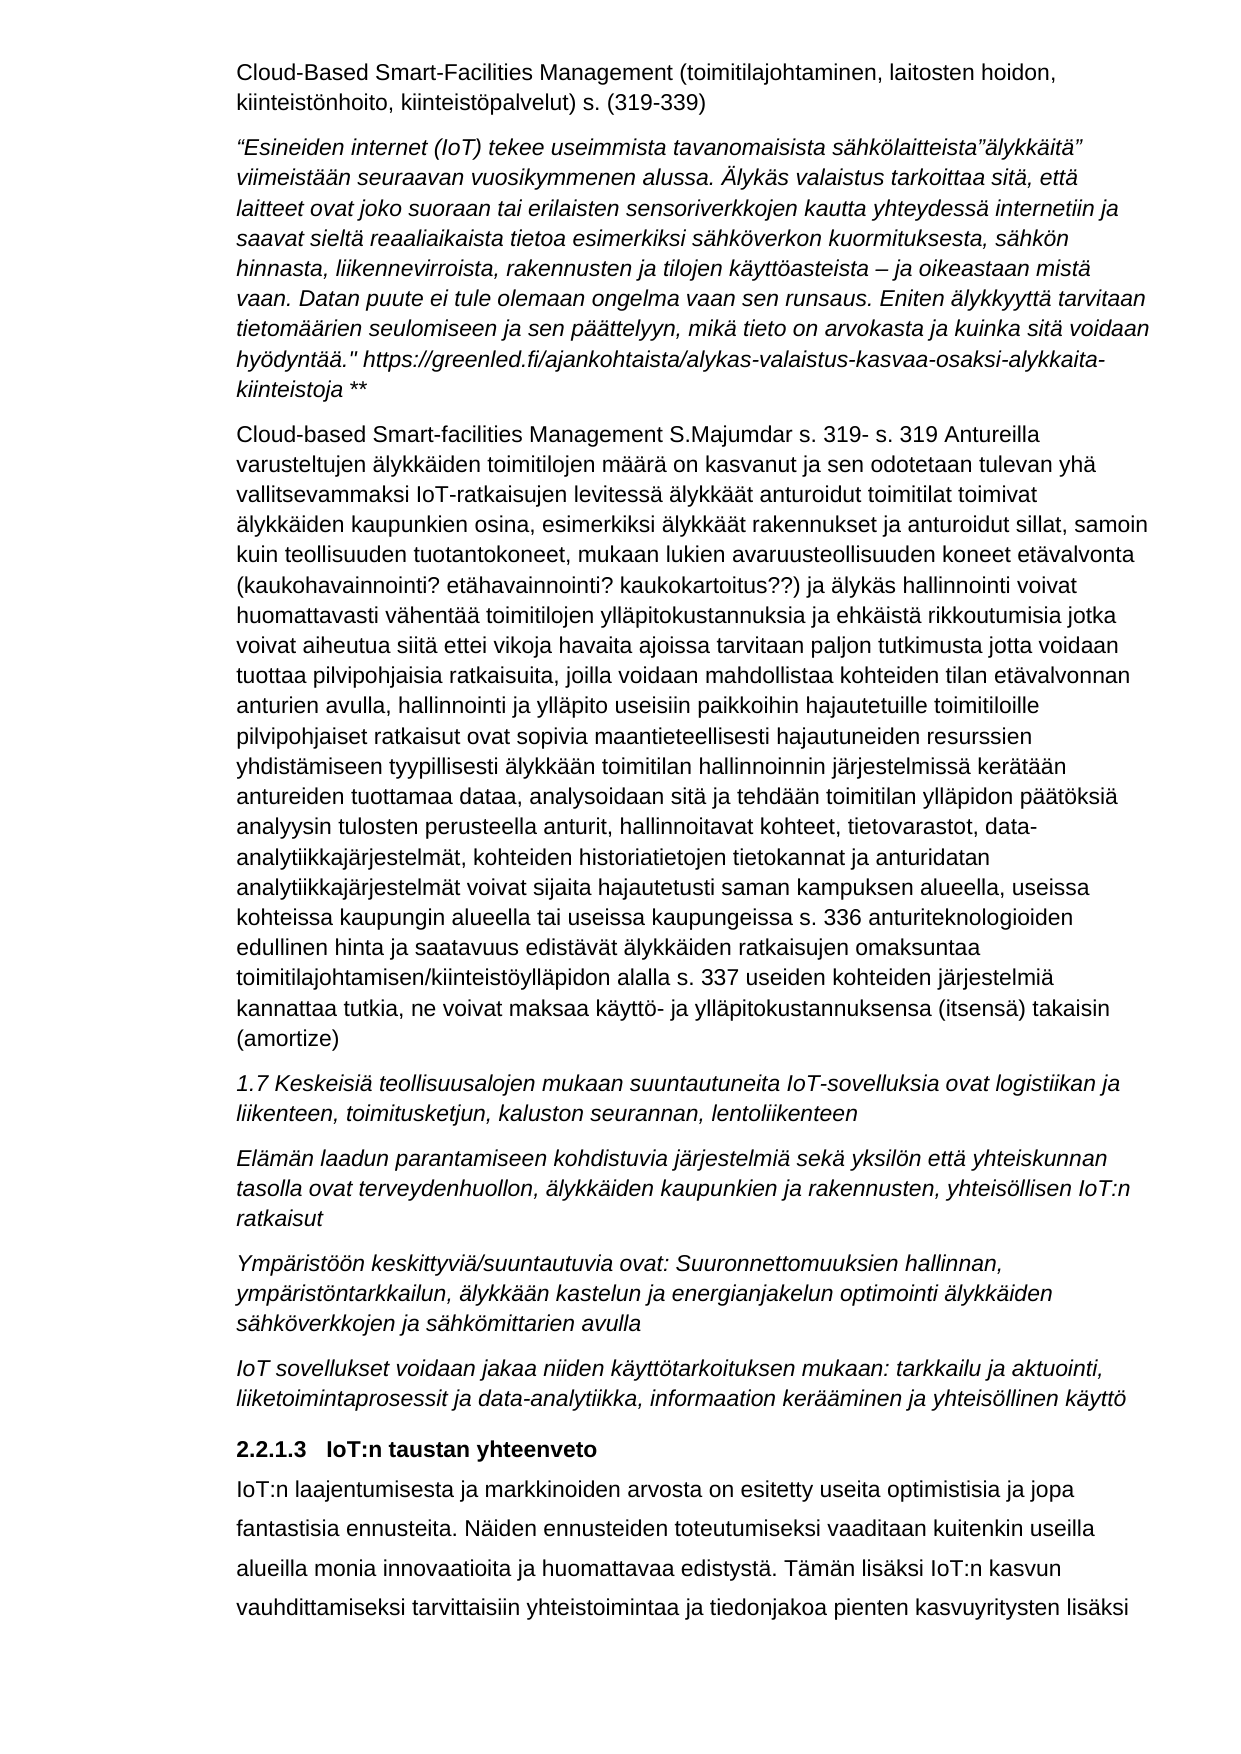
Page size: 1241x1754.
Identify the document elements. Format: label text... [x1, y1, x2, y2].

subtitle IoT:n taustan yhteenveto [236, 1436, 1152, 1462]
text IoT sovellukset voidaan jakaa niiden käyttötarkoituksen mukaan: tarkkailu ja aktuointi, liiketoimintaprosessit ja data-analytiikka, informaation kerääminen ja yhteisöllinen käyttö [236, 1355, 1152, 1411]
text Cloud-based Smart-facilities Management S.Majumdar s. 319- s. 319 Antureilla varusteltujen älykkäiden toimitilojen määrä on kasvanut ja sen odotetaan tulevan yhä vallitsevammaksi IoT-ratkaisujen levitessä älykkäät anturoidut toimitilat toimivat älykkäiden kaupunkien osina, esimerkiksi älykkäät rakennukset ja anturoidut sillat, samoin kuin teollisuuden tuotantokoneet, mukaan lukien avaruusteollisuuden koneet etävalvonta (kaukohavainnointi? etähavainnointi? kaukokartoitus??) ja älykäs hallinnointi voivat huomattavasti vähentää toimitilojen ylläpitokustannuksia ja ehkäistä rikkoutumisia jotka voivat aiheutua siitä ettei vikoja havaita ajoissa tarvitaan paljon tutkimusta jotta voidaan tuottaa pilvipohjaisia ratkaisuita, joilla voidaan mahdollistaa kohteiden tilan etävalvonnan anturien avulla, hallinnointi ja ylläpito useisiin paikkoihin hajautetuille toimitiloille pilvipohjaiset ratkaisut ovat sopivia maantieteellisesti hajautuneiden resurssien yhdistämiseen tyypillisesti älykkään toimitilan hallinnoinnin järjestelmissä kerätään antureiden tuottamaa dataa, analysoidaan sitä ja tehdään toimitilan ylläpidon päätöksiä analyysin tulosten perusteella anturit, hallinnoitavat kohteet, tietovarastot, data-analytiikkajärjestelmät, kohteiden historiatietojen tietokannat ja anturidatan analytiikkajärjestelmät voivat sijaita hajautetusti saman kampuksen alueella, useissa kohteissa kaupungin alueella tai useissa kaupungeissa s. 336 anturiteknologioiden edullinen hinta ja saatavuus edistävät älykkäiden ratkaisujen omaksuntaa toimitilajohtamisen/kiinteistöylläpidon alalla s. 337 useiden kohteiden järjestelmiä kannattaa tutkia, ne voivat maksaa käyttö- ja ylläpitokustannuksensa (itsensä) takaisin (amortize) [236, 421, 1152, 1051]
text 1.7 Keskeisiä teollisuusalojen mukaan suuntautuneita IoT-sovelluksia ovat logistiikan ja liikenteen, toimitusketjun, kaluston seurannan, lentoliikenteen [236, 1069, 1152, 1126]
text Ympäristöön keskittyviä/suuntautuvia ovat: Suuronnettomuuksien hallinnan, ympäristöntarkkailun, älykkään kastelun ja energianjakelun optimointi älykkäiden sähköverkkojen ja sähkömittarien avulla [236, 1250, 1152, 1336]
text “Esineiden internet (IoT) tekee useimmista tavanomaisista sähkölaitteista”älykkäitä” viimeistään seuraavan vuosikymmenen alussa. Älykäs valaistus tarkoittaa sitä, että laitteet ovat joko suoraan tai erilaisten sensoriverkkojen kautta yhteydessä internetiin ja saavat sieltä reaaliaikaista tietoa esimerkiksi sähköverkon kuormituksesta, sähkön hinnasta, liikennevirroista, rakennusten ja tilojen käyttöasteista – ja oikeastaan mistä vaan. Datan puute ei tule olemaan ongelma vaan sen runsaus. Eniten älykkyyttä tarvitaan tietomäärien seulomiseen ja sen päättelyyn, mikä tieto on arvokasta ja kuinka sitä voidaan hyödyntää." https://greenled.fi/ajankohtaista/alykas-valaistus-kasvaa-osaksi-alykkaita-kiinteistoja ** [236, 134, 1152, 402]
text Elämän laadun parantamiseen kohdistuvia järjestelmiä sekä yksilön että yhteiskunnan tasolla ovat terveydenhuollon, älykkäiden kaupunkien ja rakennusten, yhteisöllisen IoT:n ratkaisut [236, 1144, 1152, 1231]
text Cloud-Based Smart-Facilities Management (toimitilajohtaminen, laitosten hoidon, kiinteistönhoito, kiinteistöpalvelut) s. (319-339) [236, 59, 1152, 116]
